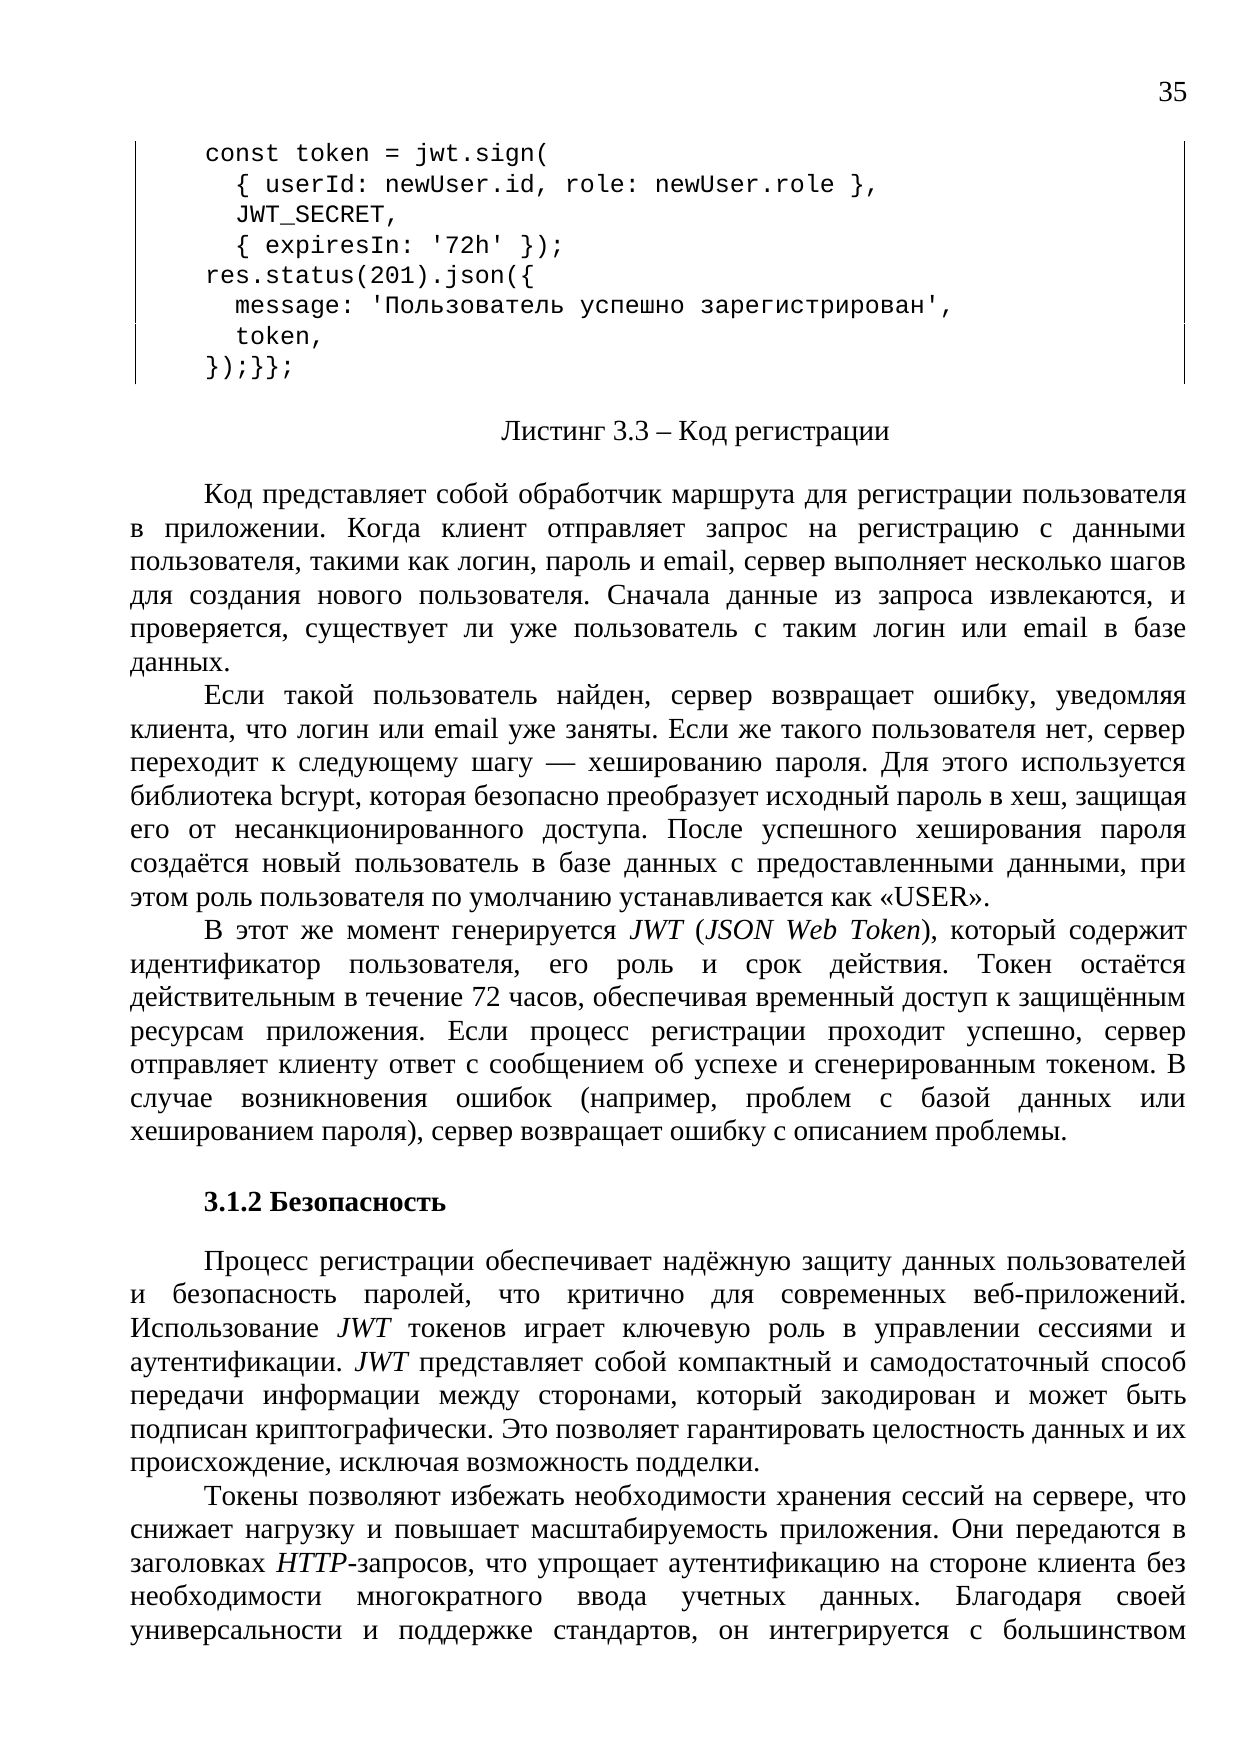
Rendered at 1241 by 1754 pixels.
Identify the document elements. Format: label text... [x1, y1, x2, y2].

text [130, 1478, 1187, 1646]
text В этот же момент генерируется JWT (JSON Web Token), который содержит идентификатор пользователя, его роль и срок действия. Токен остаётся действительным в течение 72 часов, обеспечивая временный доступ к защищённым ресурсам приложения. Если процесс регистрации проходит успешно, сервер отправляет клиенту ответ с сообщением об успехе и сгенерированным токеном. В случае возникновения ошибок (например, проблем с базой данных или хешированием пароля), сервер возвращает ошибку с описанием проблемы. [130, 912, 1187, 1147]
text });}}; [136, 354, 1184, 384]
text { expiresIn: '72h' }); [136, 232, 1184, 263]
text const token = jwt.sign( [136, 141, 1184, 171]
text message: 'Пользователь успешно зарегистрирован', [136, 293, 1184, 323]
text Процесс регистрации обеспечивает надёжную защиту данных пользователей и безопасность паролей, что критично для современных веб-приложений. Использование JWT токенов играет ключевую роль в управлении сессиями и аутентификации. JWT представляет собой компактный и самодостаточный способ передачи информации между сторонами, который закодирован и может быть подписан криптографически. Это позволяет гарантировать целостность данных и их происхождение, исключая возможность подделки. [130, 1243, 1187, 1478]
list Безопасность [130, 1184, 1187, 1218]
text token, [136, 323, 1184, 354]
text Листинг 3.3 – Код регистрации [130, 413, 1187, 447]
text res.status(201).json({ [136, 263, 1184, 293]
text Код представляет собой обработчик маршрута для регистрации пользователя в приложении. Когда клиент отправляет запрос на регистрацию с данными пользователя, такими как логин, пароль и email, сервер выполняет несколько шагов для создания нового пользователя. Сначала данные из запроса извлекаются, и проверяется, существует ли уже пользователь с таким логин или email в базе данных. [130, 476, 1187, 677]
text { userId: newUser.id, role: newUser.role }, [136, 171, 1184, 202]
text JWT_SECRET, [136, 202, 1184, 232]
text Если такой пользователь найден, сервер возвращает ошибку, уведомляя клиента, что логин или email уже заняты. Если же такого пользователя нет, сервер переходит к следующему шагу — хешированию пароля. Для этого используется библиотека bcrypt, которая безопасно преобразует исходный пароль в хеш, защищая его от несанкционированного доступа. После успешного хеширования пароля создаётся новый пользователь в базе данных с предоставленными данными, при этом роль пользователя по умолчанию устанавливается как «USER». [130, 677, 1187, 912]
